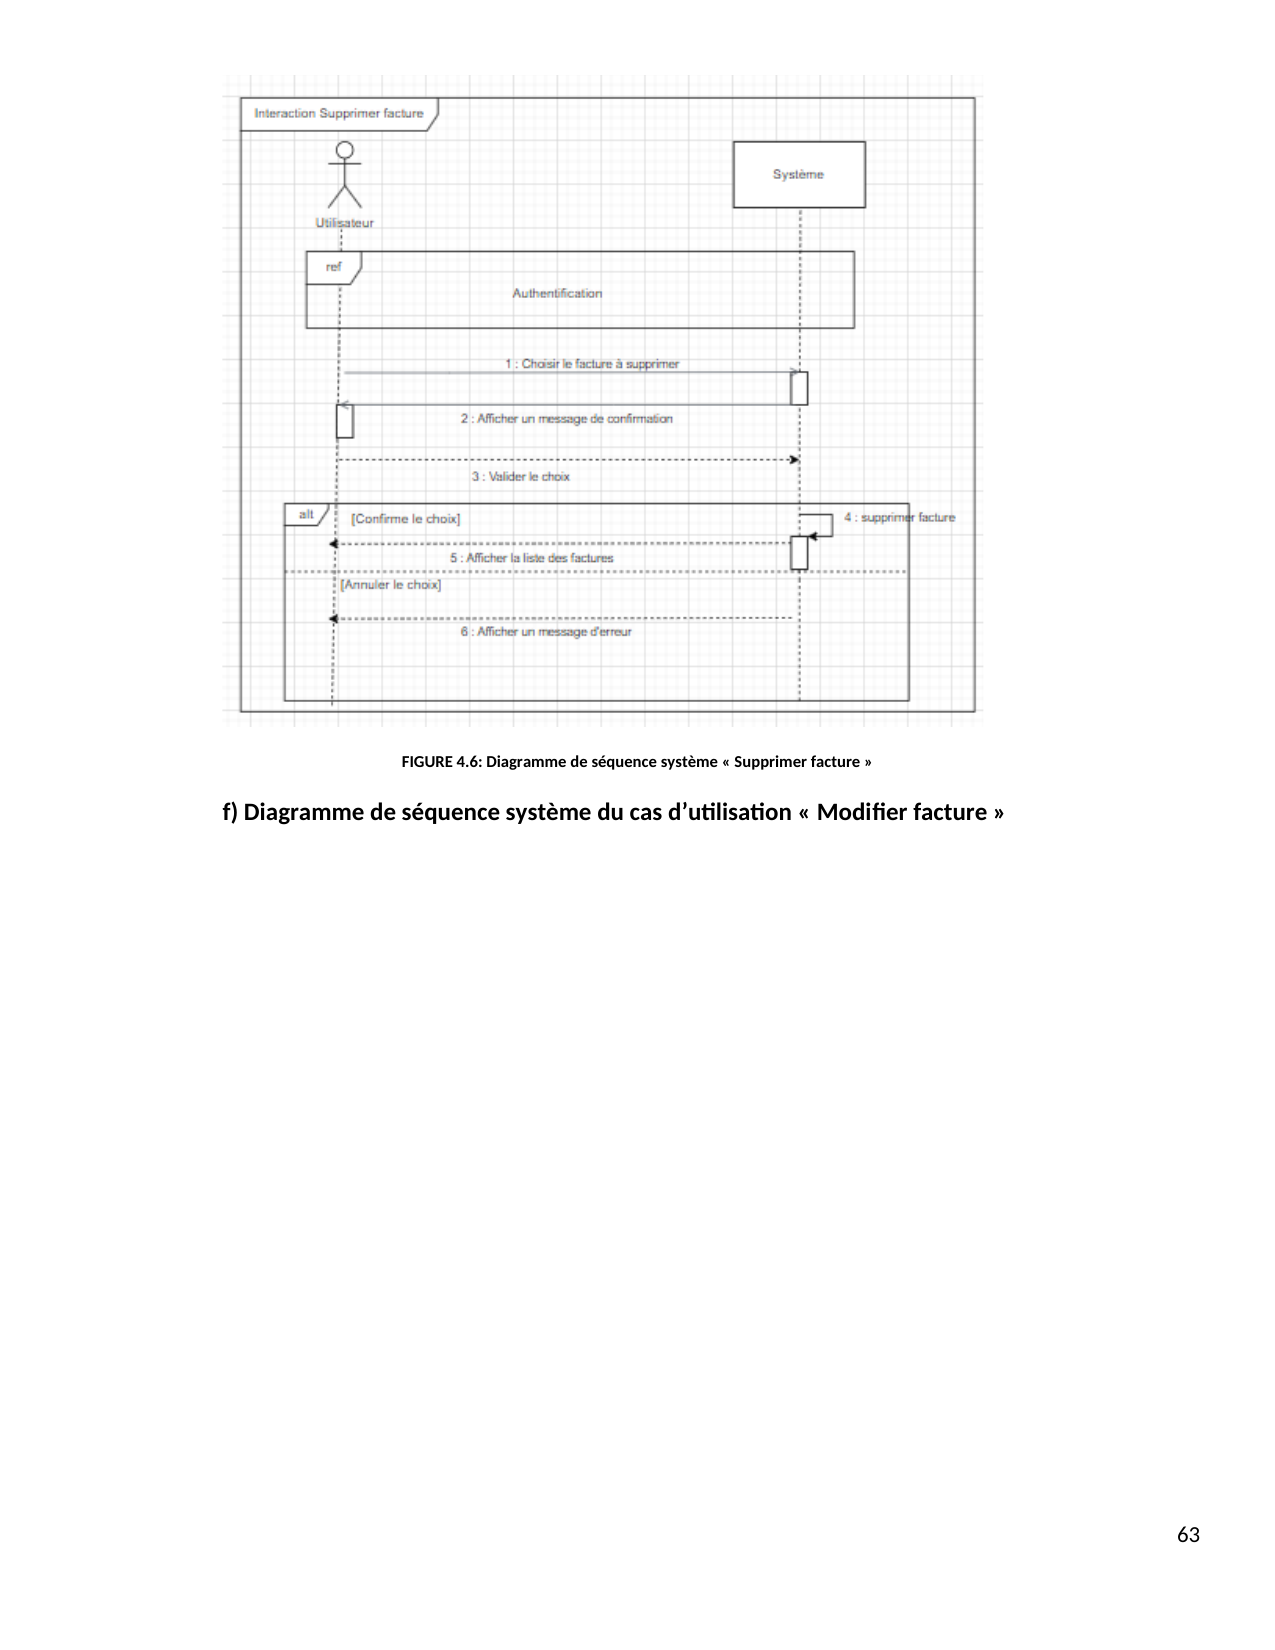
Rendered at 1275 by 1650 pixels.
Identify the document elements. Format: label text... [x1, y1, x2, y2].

picture [222, 75, 984, 727]
text FIGURE 4.6: Diagramme de séquence système « Supprimer facture » [75, 752, 1200, 772]
text f) Diagramme de séquence système du cas d’utilisation « Modifier facture » [75, 796, 1200, 826]
